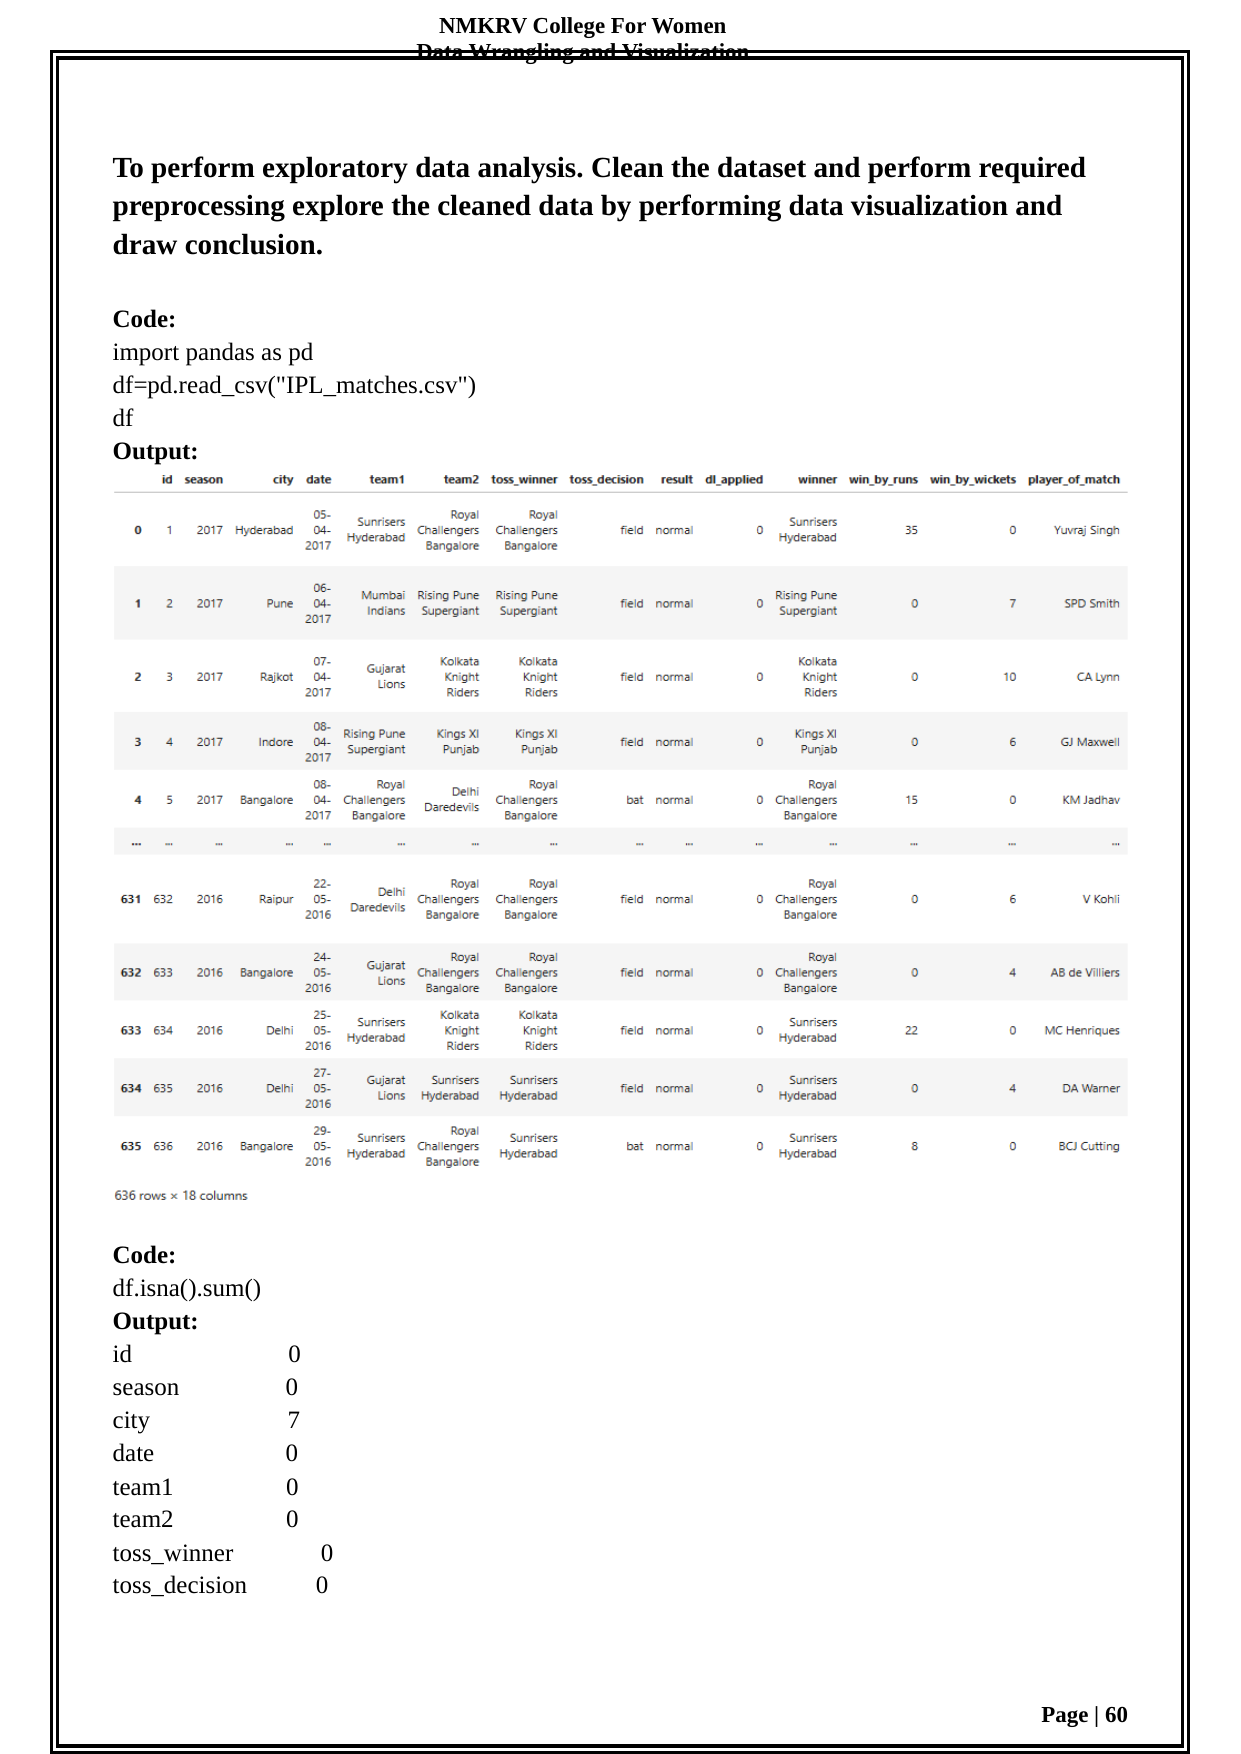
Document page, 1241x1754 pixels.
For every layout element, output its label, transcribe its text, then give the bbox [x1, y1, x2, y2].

text df.isna().sum() [112, 1273, 1128, 1302]
text Code: [112, 304, 1128, 333]
picture [112, 469, 1128, 1204]
text df=pd.read_csv("IPL_matches.csv") [112, 370, 1128, 399]
text team2 0 [112, 1504, 1128, 1533]
text Code: [112, 1240, 1128, 1269]
text import pandas as pd [112, 337, 1128, 366]
text toss_winner 0 [112, 1538, 1128, 1566]
text season 0 [112, 1372, 1128, 1401]
text df [112, 403, 1128, 432]
text Output: [112, 436, 1128, 465]
text city 7 [112, 1406, 1128, 1434]
text To perform exploratory data analysis. Clean the dataset and perform required preprocessing explore the cleaned data by performing data visualization and draw conclusion. [112, 150, 1128, 261]
text toss_decision 0 [112, 1571, 1128, 1599]
text date 0 [112, 1438, 1128, 1467]
text id 0 [112, 1339, 1128, 1368]
text Output: [112, 1306, 1128, 1335]
text team1 0 [112, 1472, 1128, 1500]
